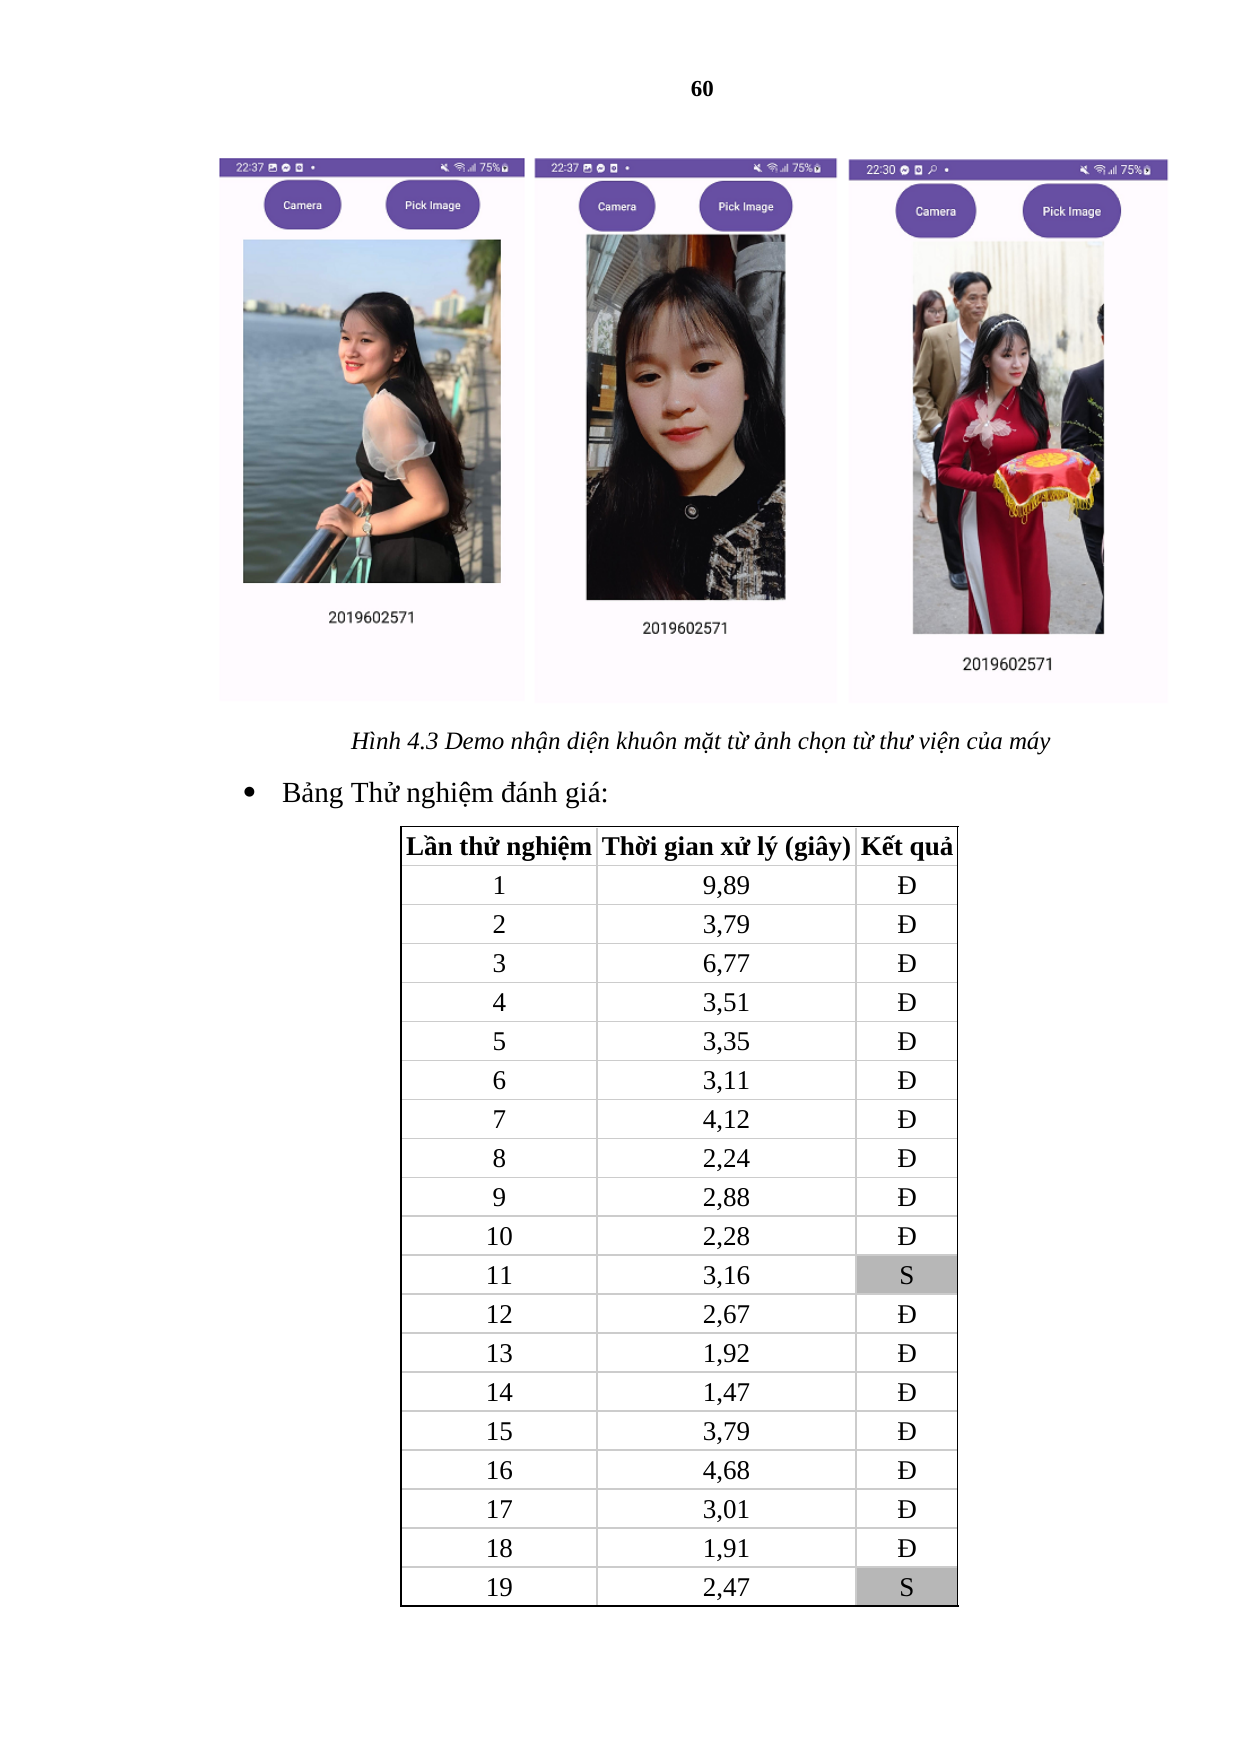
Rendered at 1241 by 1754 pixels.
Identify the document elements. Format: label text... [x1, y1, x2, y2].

table_cell Đ [857, 1373, 957, 1410]
table_cell Đ [857, 1139, 957, 1176]
table_cell 2,47 [598, 1568, 855, 1605]
table_cell Đ [857, 1334, 957, 1371]
table_cell 3,16 [598, 1256, 855, 1293]
table_cell Đ [857, 1451, 957, 1488]
table_cell Đ [857, 1100, 957, 1137]
table_cell 1,47 [598, 1373, 855, 1410]
table_cell 19 [402, 1568, 596, 1605]
table_cell 9,89 [598, 866, 855, 904]
table_cell Đ [857, 1490, 957, 1527]
table_cell 4 [402, 983, 596, 1021]
table_cell 10 [402, 1217, 596, 1254]
table_header Kết quả [857, 827, 957, 865]
table_cell S [857, 1568, 957, 1605]
table_cell 6,77 [598, 944, 855, 982]
table_cell 3,51 [598, 983, 855, 1021]
table_cell 1,91 [598, 1529, 855, 1566]
table_cell 1,92 [598, 1334, 855, 1371]
table_cell 3,79 [598, 905, 855, 943]
table_cell Đ [857, 983, 957, 1021]
table_cell 3 [402, 944, 596, 982]
table_cell 4,68 [598, 1451, 855, 1488]
text Hình 4.3 Demo nhận diện khuôn mặt từ ảnh chọn từ thư viện của máy [207, 726, 1122, 754]
table_cell Đ [857, 1295, 957, 1332]
picture [206, 147, 1180, 713]
table_cell Đ [857, 1022, 957, 1059]
table_header Thời gian xử lý (giây) [598, 827, 856, 865]
table_cell Đ [857, 944, 957, 982]
table_cell 3,11 [598, 1061, 855, 1098]
table_header Lần thử nghiệm [402, 827, 597, 865]
table_cell 9 [402, 1178, 596, 1215]
table_cell Đ [857, 1178, 957, 1215]
table_cell 1 [402, 866, 596, 904]
table_cell 3,01 [598, 1490, 855, 1527]
table_cell 2 [402, 905, 596, 943]
table_cell Đ [857, 1061, 957, 1098]
table_cell 3,79 [598, 1412, 855, 1449]
table_cell 17 [402, 1490, 596, 1527]
table_cell 11 [402, 1256, 596, 1293]
table_cell 3,35 [598, 1022, 855, 1059]
table_cell 18 [402, 1529, 596, 1566]
table_cell Đ [857, 905, 957, 943]
table_cell 2,28 [598, 1217, 855, 1254]
table_cell Đ [857, 866, 957, 904]
table_cell Đ [857, 1412, 957, 1449]
table_cell Đ [857, 1217, 957, 1254]
table_cell 13 [402, 1334, 596, 1371]
table_cell 14 [402, 1373, 596, 1410]
table_cell 2,24 [598, 1139, 855, 1176]
table_cell 6 [402, 1061, 596, 1098]
table_cell 5 [402, 1022, 596, 1059]
table_cell 12 [402, 1295, 596, 1332]
table_cell 2,88 [598, 1178, 855, 1215]
table_cell 15 [402, 1412, 596, 1449]
list Bảng Thử nghiệm đánh giá: [244, 775, 1122, 809]
table_cell 2,67 [598, 1295, 855, 1332]
table_cell 4,12 [598, 1100, 855, 1137]
table_cell 16 [402, 1451, 596, 1488]
table_cell S [857, 1256, 957, 1293]
table_cell 8 [402, 1139, 596, 1176]
table_cell 7 [402, 1100, 596, 1137]
table_cell Đ [857, 1529, 957, 1566]
